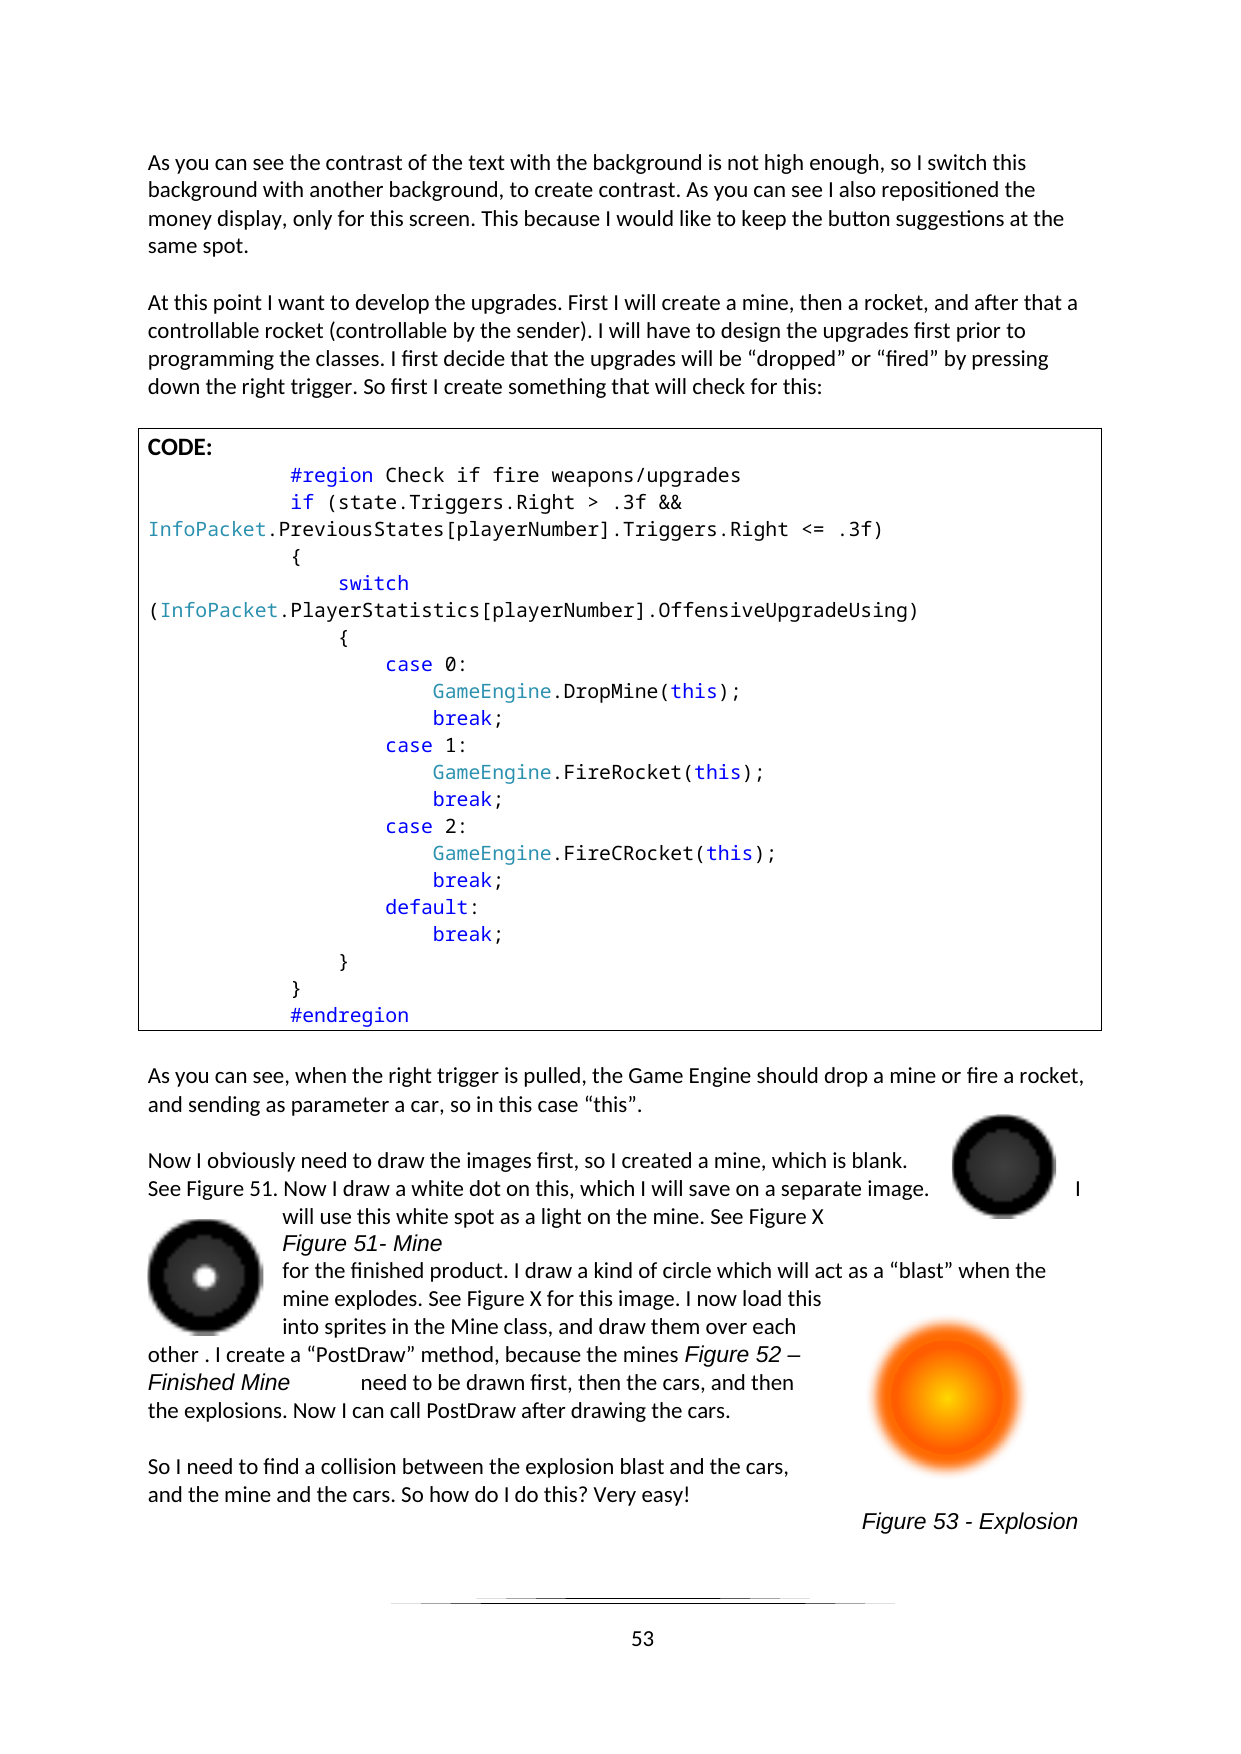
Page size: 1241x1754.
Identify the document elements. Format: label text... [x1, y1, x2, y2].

text Now I obviously need to draw the images first, so I created a mine, which is blank. See Figure 51. Now I draw a white dot on this, which I will save on a separate image. I will use this white spot as a light on the mine. See Figure X Figure 51- Mine [148, 1146, 1093, 1256]
text GameEngine.DropMine(this); [139, 674, 1101, 701]
text GameEngine.FireCRocket(this); [139, 836, 1101, 863]
text So I need to find a collision between the explosion blast and the cars, and the mine and the cars. So how do I do this? Very easy! [148, 1452, 1093, 1508]
text As you can see the contrast of the text with the background is not high enough, so I switch this background with another background, to create contrast. As you can see I also repositioned the money display, only for this screen. This because I would like to keep the button suggestions at the same spot. [148, 148, 1093, 260]
text #region Check if fire weapons/upgrades [139, 458, 1101, 485]
text if (state.Triggers.Right > .3f && InfoPacket.PreviousStates[playerNumber].Triggers.Right <= .3f) [139, 485, 1101, 539]
text { [139, 620, 1101, 647]
picture [847, 1297, 1045, 1495]
text case 0: [139, 647, 1101, 674]
text switch (InfoPacket.PlayerStatistics[playerNumber].OffensiveUpgradeUsing) [139, 566, 1101, 620]
text As you can see, when the right trigger is pulled, the Game Engine should drop a mine or fire a rocket, and sending as parameter a car, so in this case “this”. [148, 1062, 1093, 1118]
text } [139, 971, 1101, 998]
text CODE: [139, 429, 1101, 458]
text GameEngine.FireRocket(this); [139, 755, 1101, 782]
text At this point I want to develop the upgrades. First I will create a mine, then a rocket, and after that a controllable rocket (controllable by the sender). I will have to design the upgrades first prior to programming the classes. I first decide that the upgrades will be “dropped” or “fired” by pressing down the right trigger. So first I create something that will check for this: [148, 288, 1093, 400]
text break; [139, 782, 1101, 809]
text break; [139, 701, 1101, 728]
text default: [139, 890, 1101, 917]
picture [147, 1219, 264, 1336]
text } [139, 944, 1101, 971]
text #endregion [139, 998, 1101, 1030]
text for the finished product. I draw a kind of circle which will act as a “blast” when the mine explodes. See Figure X for this image. I now load this into sprites in the Mine class, and draw them over each other . I create a “PostDraw” method, because the mines Figure 52 – Finished Mine need to be drawn first, then the cars, and then the explosions. Now I can call PostDraw after drawing the cars. [148, 1256, 1093, 1424]
text break; [139, 863, 1101, 890]
text break; [139, 917, 1101, 944]
text case 1: [139, 728, 1101, 755]
text { [139, 539, 1101, 566]
text Figure 53 - Explosion [148, 1508, 1093, 1535]
text case 2: [139, 809, 1101, 836]
picture [951, 1114, 1057, 1219]
